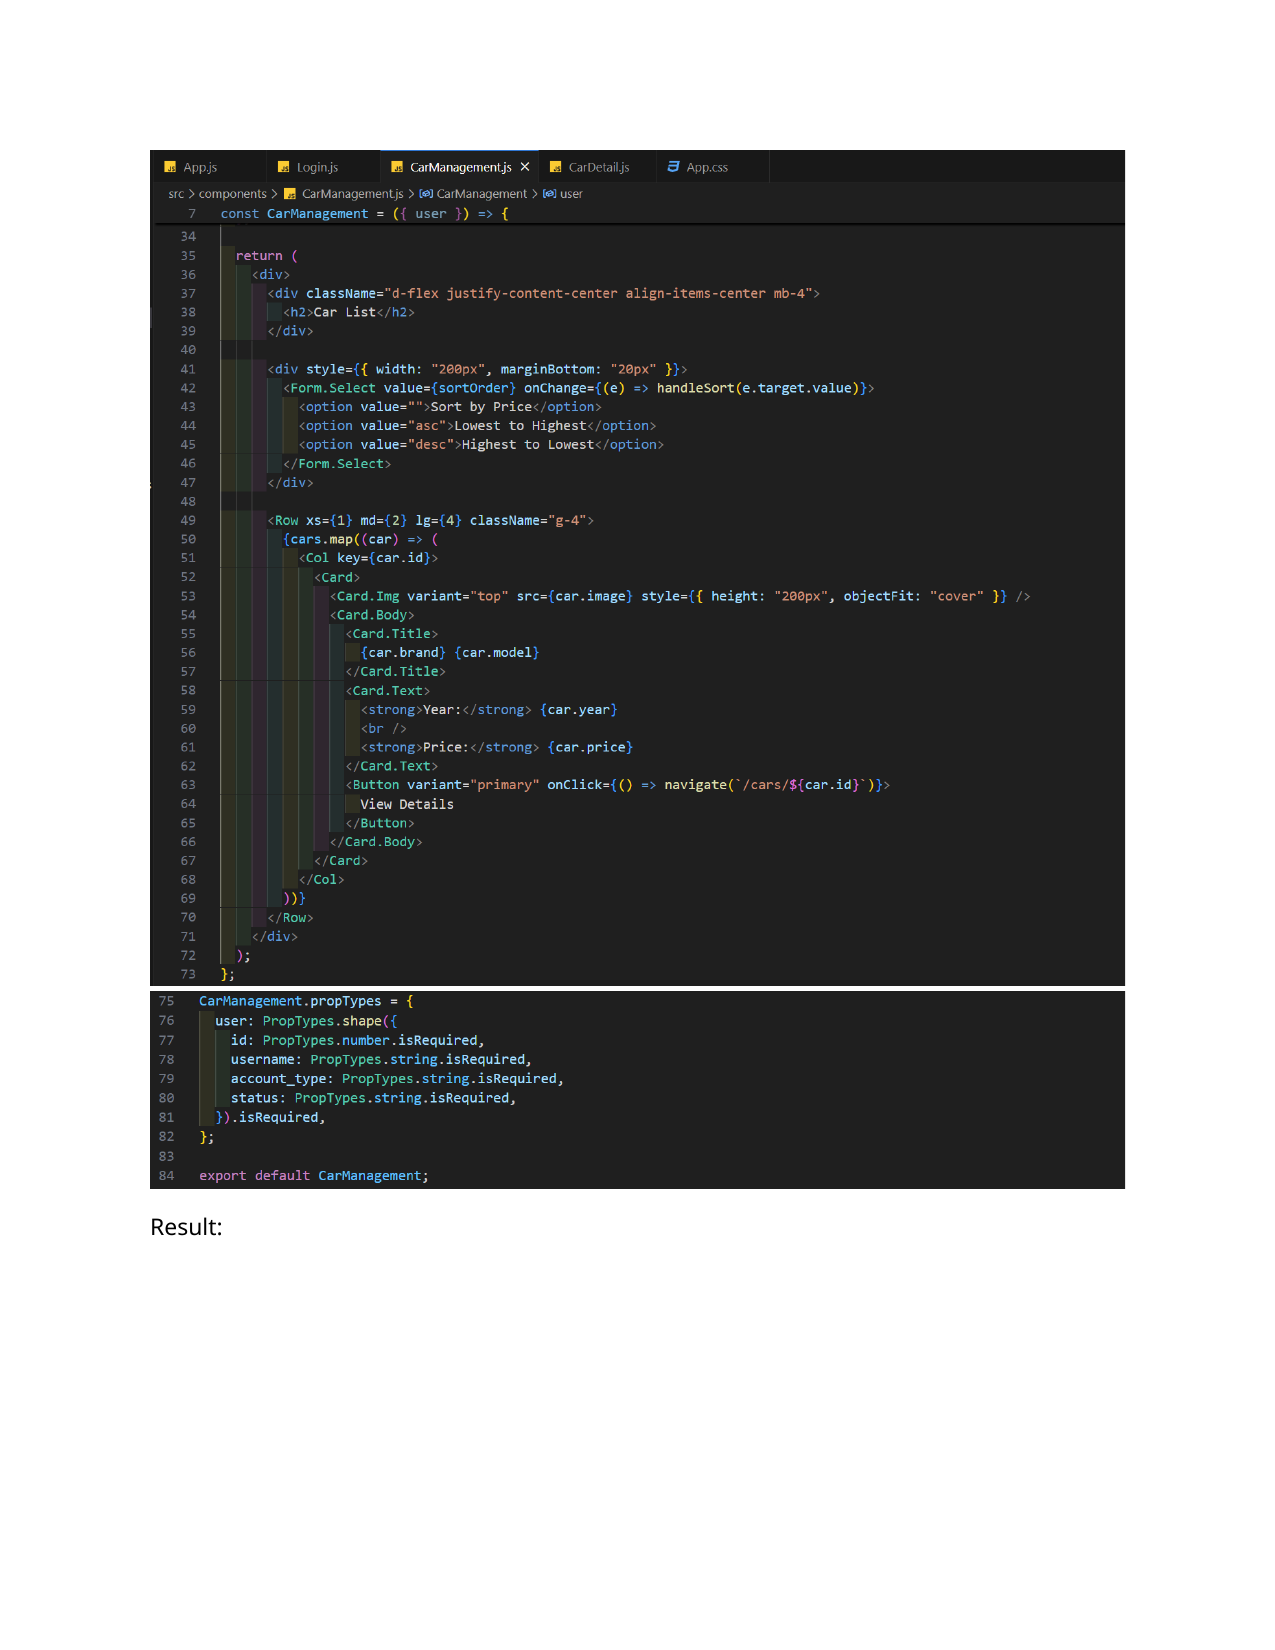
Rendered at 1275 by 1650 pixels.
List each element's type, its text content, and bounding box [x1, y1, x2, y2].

picture [150, 991, 1125, 1189]
text Result: [150, 1211, 1125, 1242]
picture [150, 150, 1125, 986]
